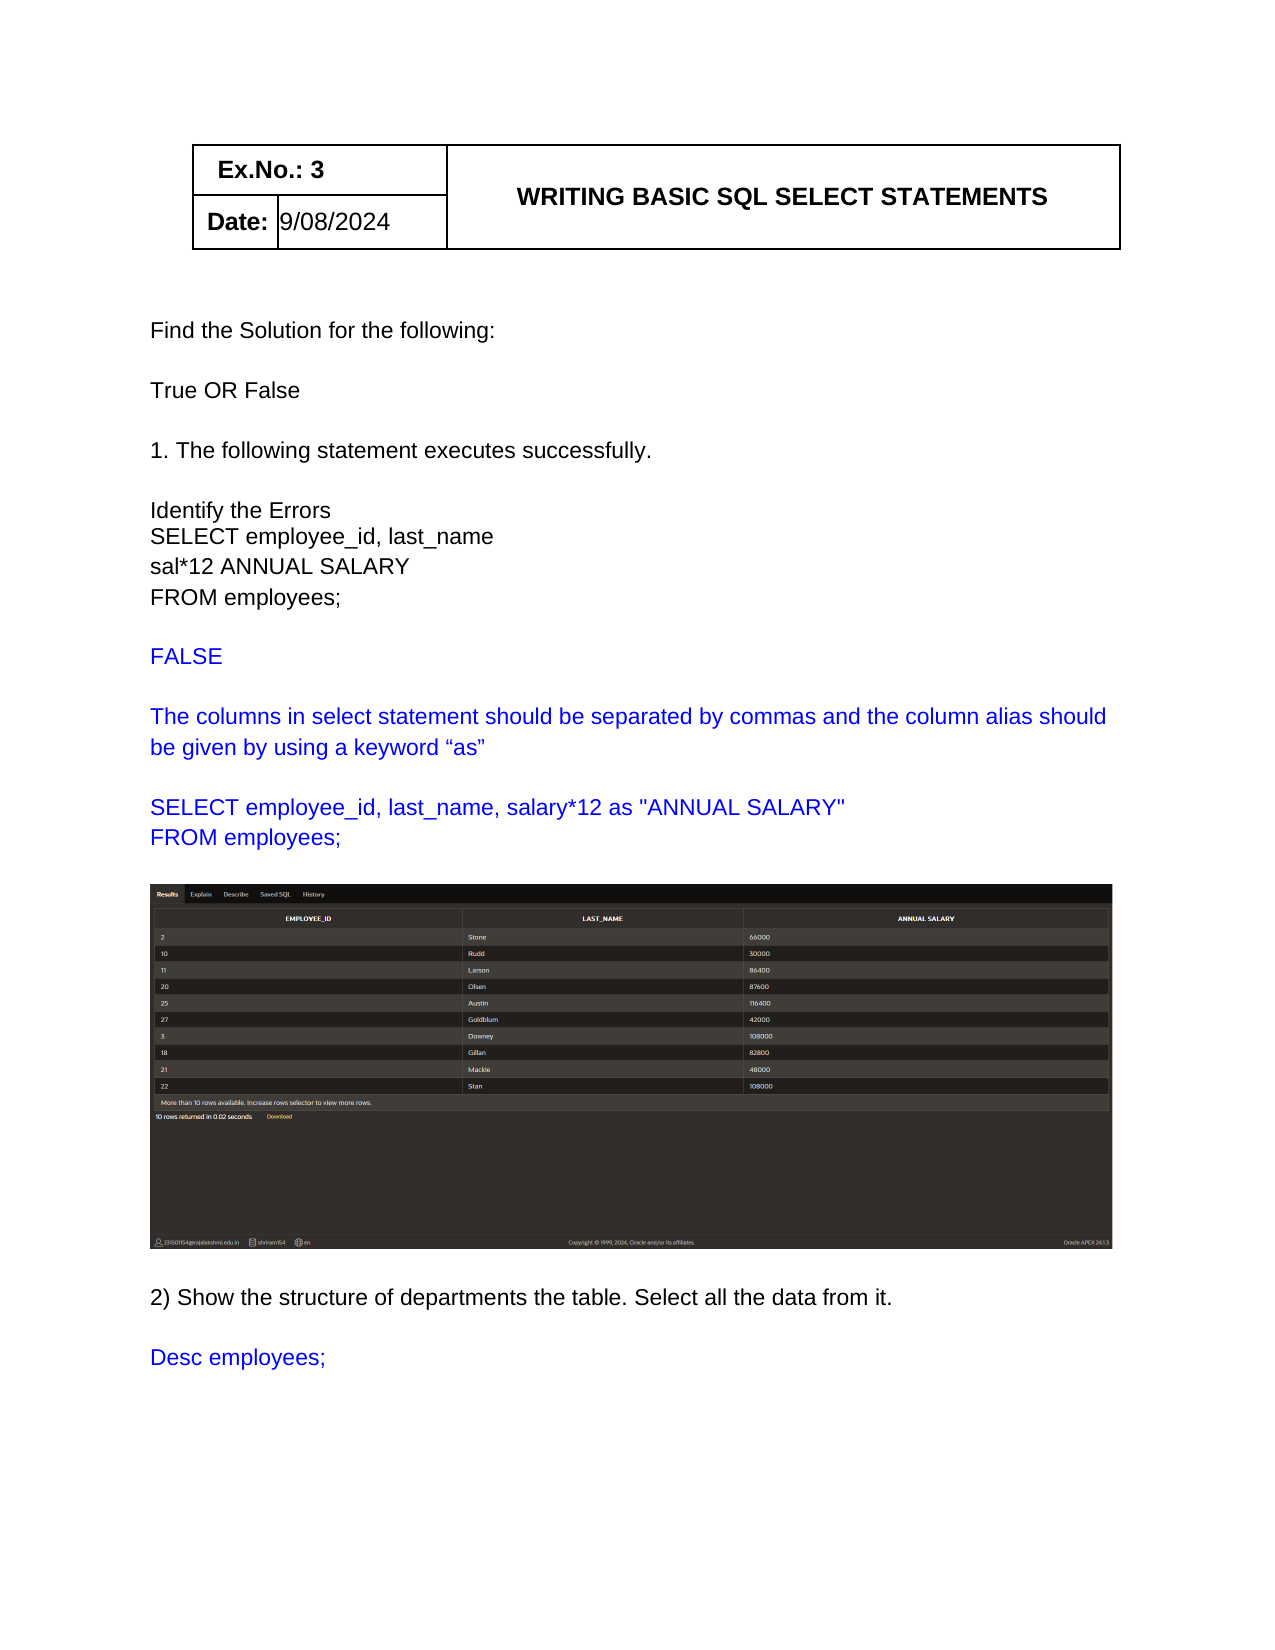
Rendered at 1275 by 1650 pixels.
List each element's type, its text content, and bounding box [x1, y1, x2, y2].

text Find the Solution for the following: [150, 317, 1210, 343]
table_cell Date: [194, 196, 277, 248]
text Identify the Errors [150, 497, 1210, 523]
table_header Ex.No.: 3 [194, 146, 446, 194]
picture [150, 884, 1113, 1249]
text True OR False [150, 377, 1210, 403]
text The columns in select statement should be separated by commas and the column alias should be given by using a keyword “as” [150, 703, 1115, 760]
text 2) Show the structure of departments the table. Select all the data from it. [150, 1284, 1210, 1311]
text FROM employees; [150, 583, 341, 610]
text 1. The following statement executes successfully. [150, 437, 1210, 463]
table_header WRITING BASIC SQL SELECT STATEMENTS [448, 146, 1119, 248]
text Desc employees; [150, 1344, 1210, 1371]
text FALSE [150, 643, 341, 670]
table_cell 9/08/2024 [279, 196, 446, 248]
text SELECT employee_id, last_name sal*12 ANNUAL SALARY [150, 523, 496, 579]
text SELECT employee_id, last_name, salary*12 as "ANNUAL SALARY" FROM employees; [150, 793, 847, 850]
